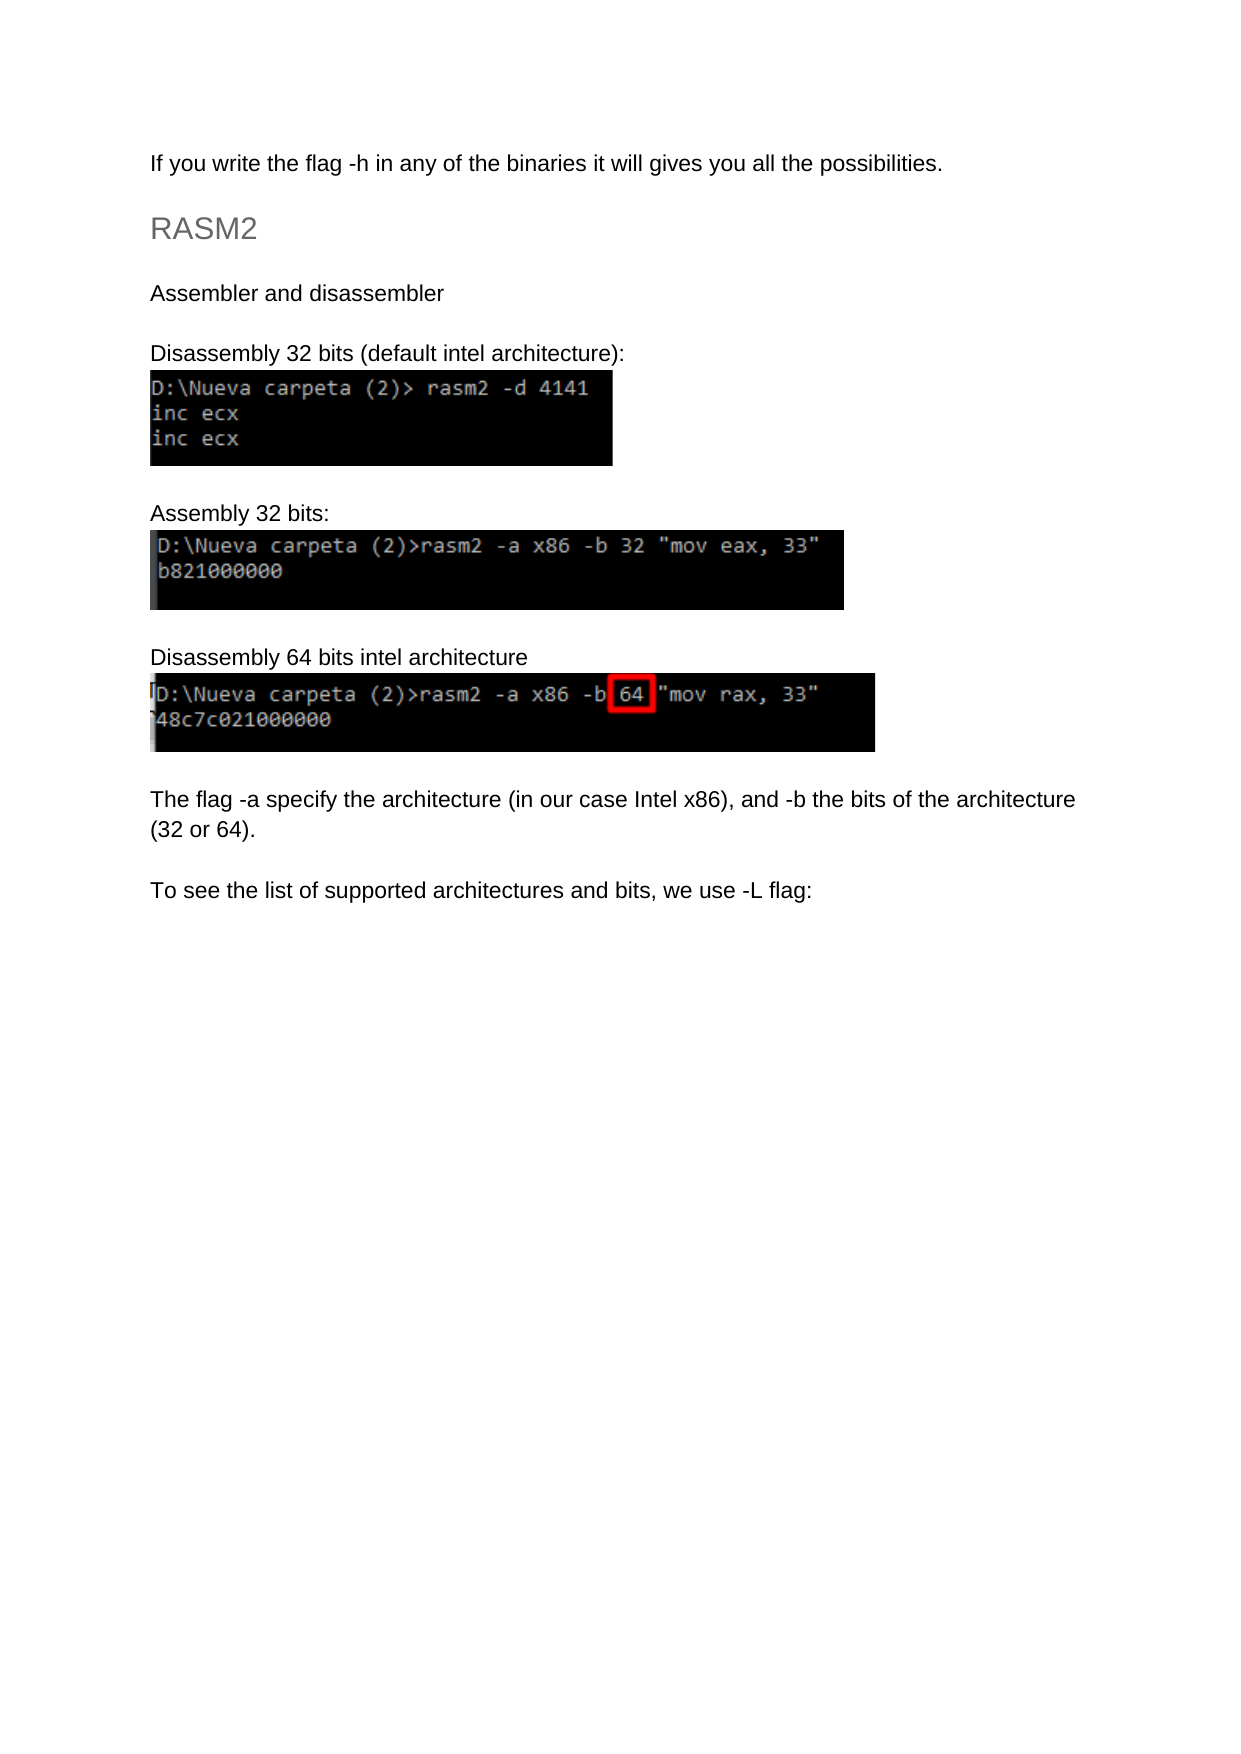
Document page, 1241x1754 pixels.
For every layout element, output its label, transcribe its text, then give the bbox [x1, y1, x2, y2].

picture [150, 530, 844, 610]
text Disassembly 64 bits intel architecture [150, 644, 1090, 670]
subtitle RASM2 [150, 210, 1090, 246]
text To see the list of supported architectures and bits, we use -L flag: [150, 877, 1090, 903]
text The flag -a specify the architecture (in our case Intel x86), and -b the bits of the architecture (32 or 64). [150, 786, 1090, 843]
text Assembly 32 bits: [150, 500, 1090, 526]
text If you write the flag -h in any of the binaries it will gives you all the possibilities. [150, 150, 1090, 176]
text Assembler and disassembler [150, 280, 1090, 306]
text Disassembly 32 bits (default intel architecture): [150, 340, 1090, 366]
picture [150, 370, 613, 466]
picture [150, 673, 876, 752]
